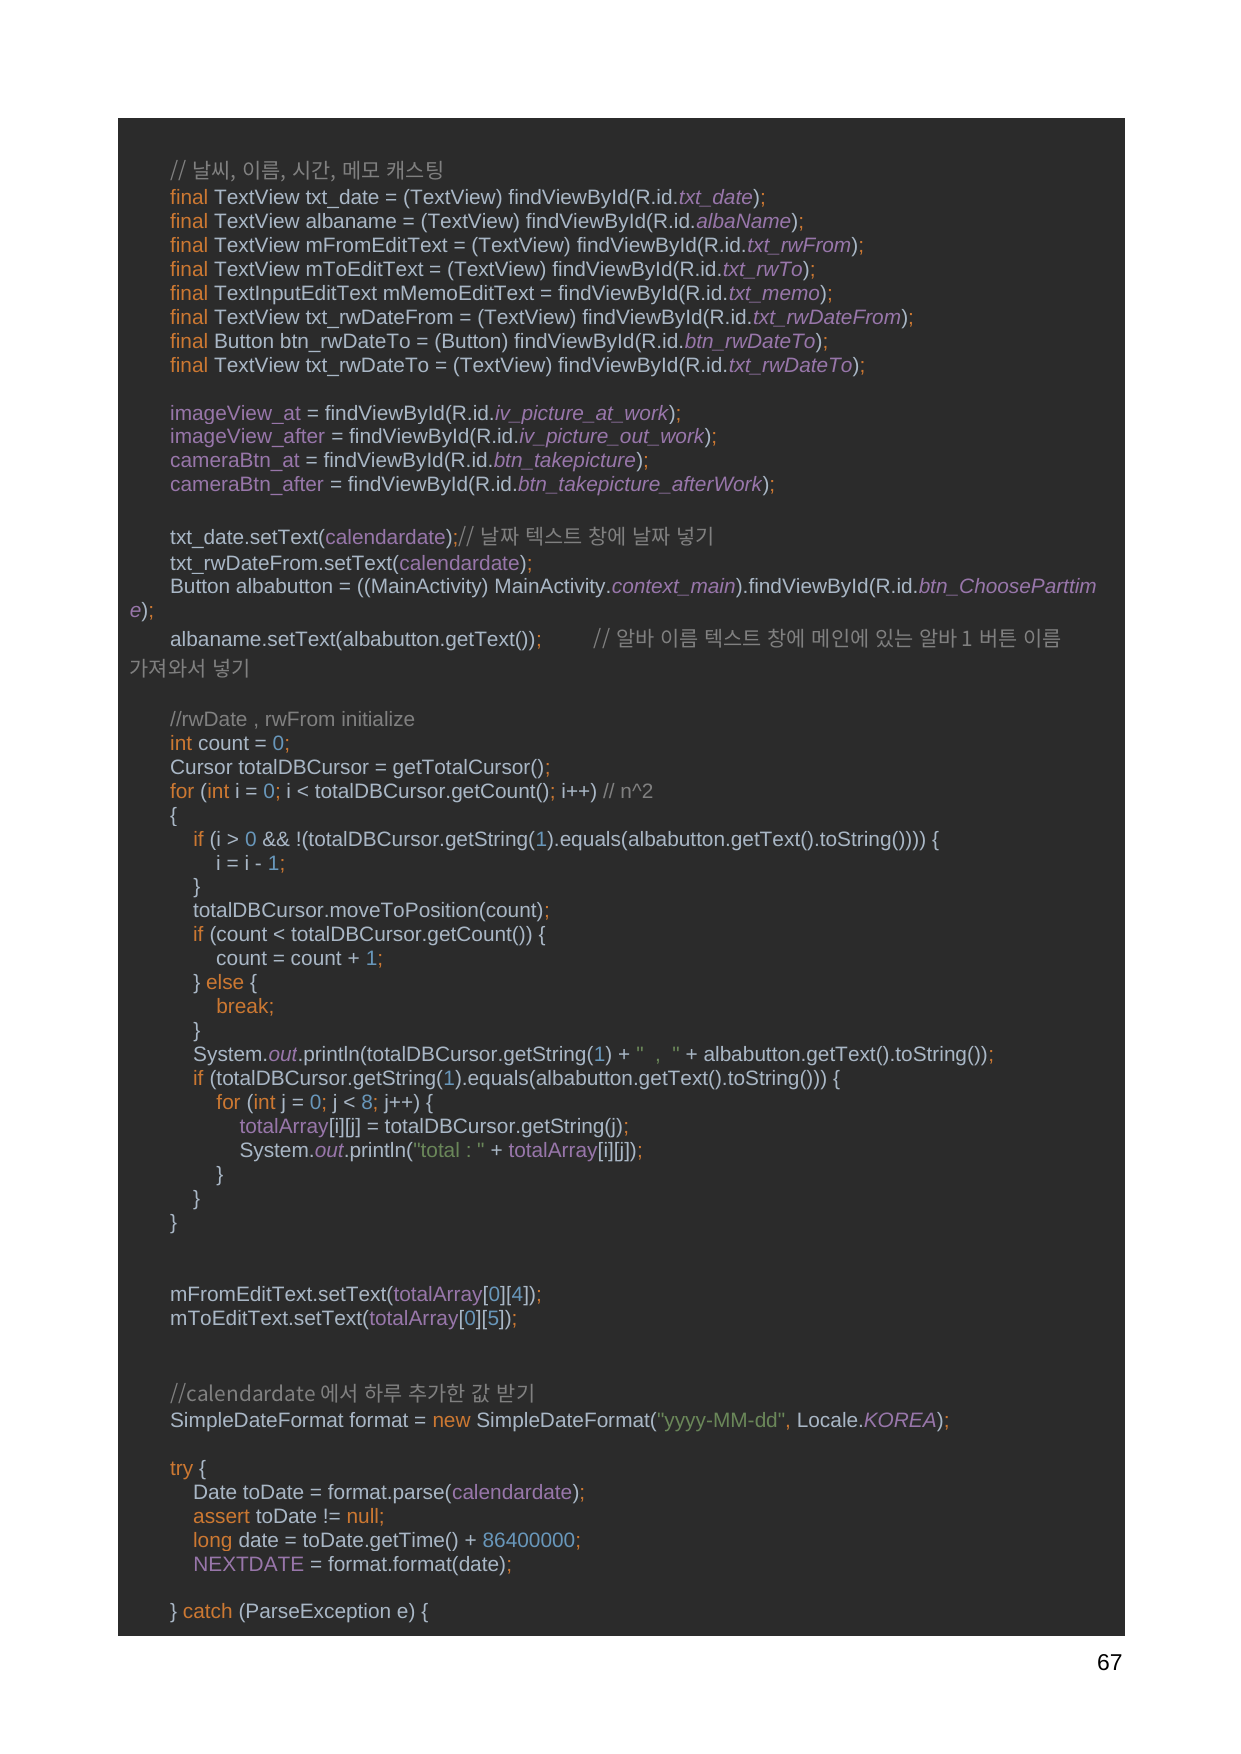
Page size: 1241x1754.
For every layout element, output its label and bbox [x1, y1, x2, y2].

table_header [120, 120, 1123, 1634]
